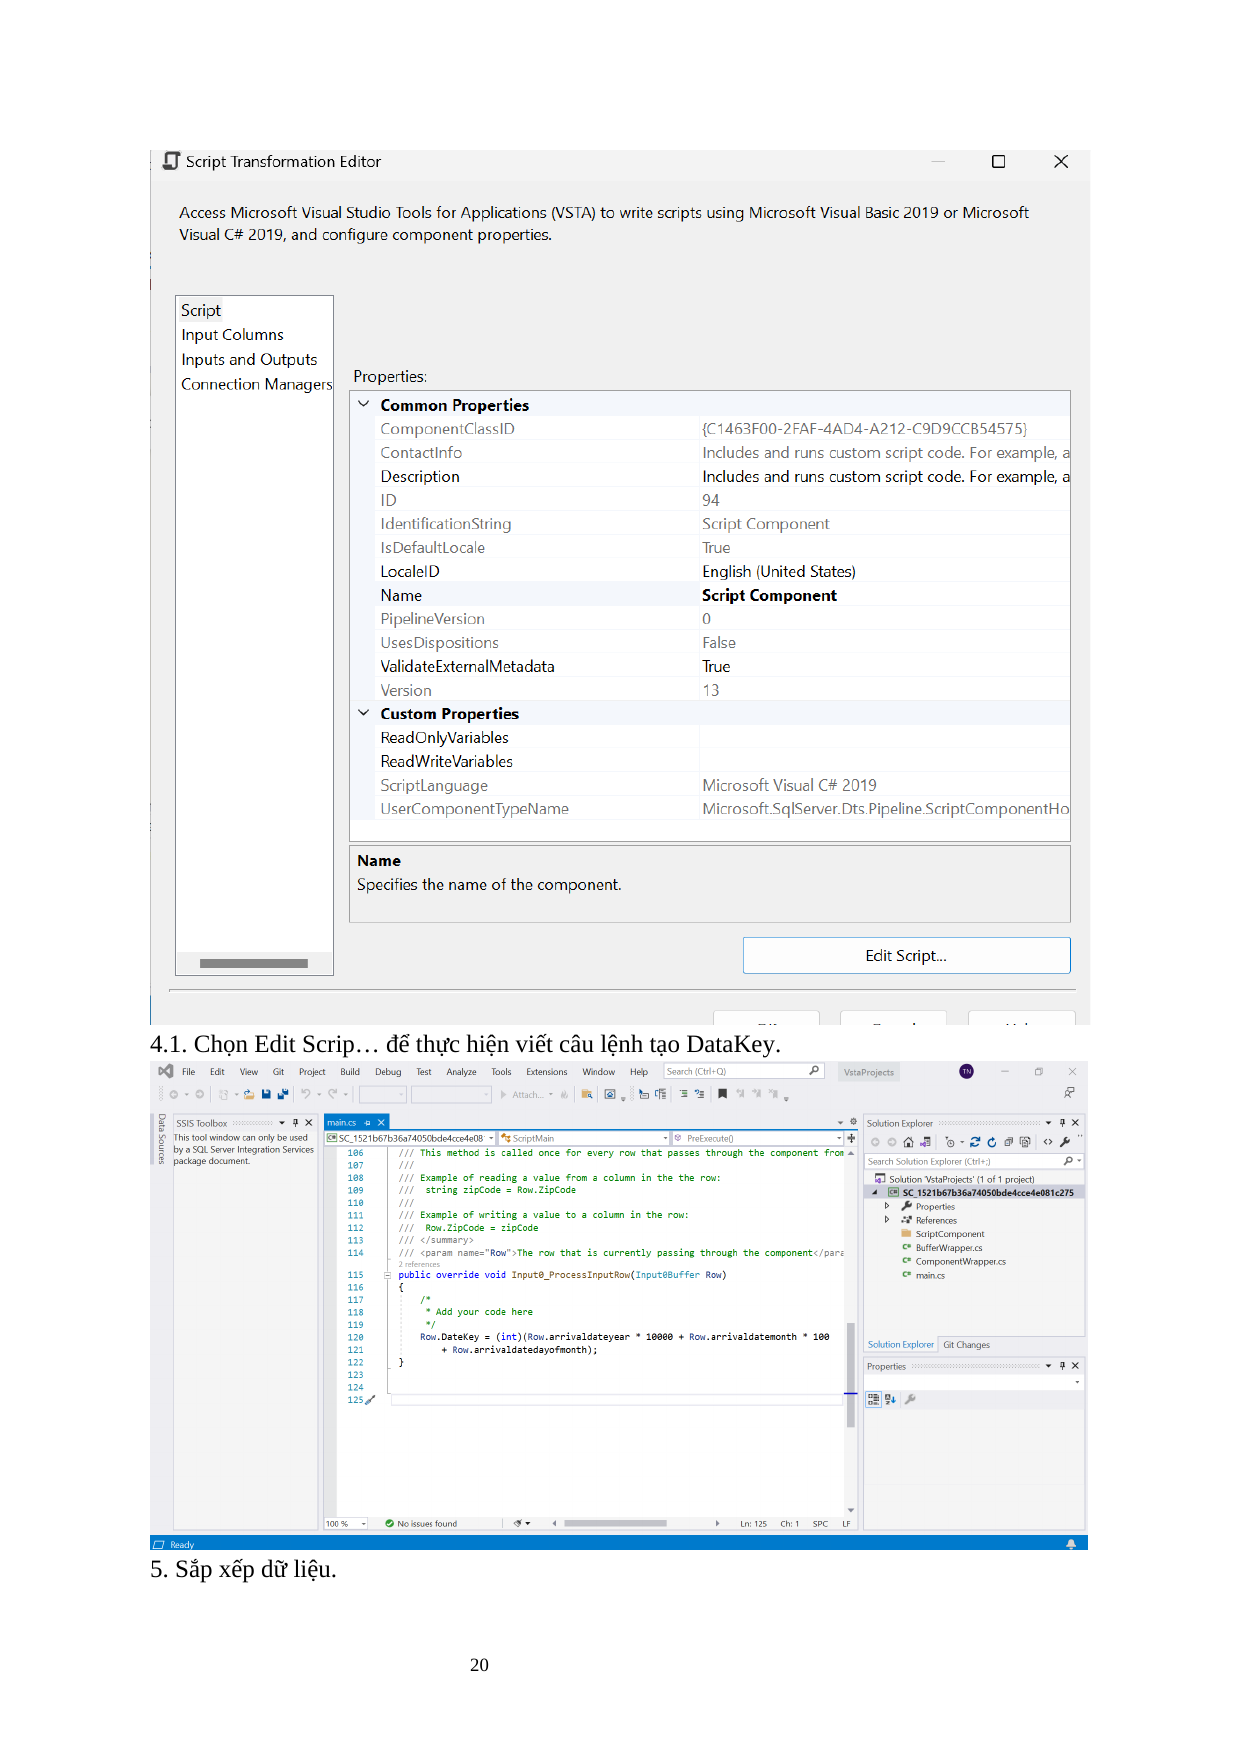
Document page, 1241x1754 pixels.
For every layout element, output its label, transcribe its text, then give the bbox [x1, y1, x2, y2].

list Chọn Edit Scrip… để thực hiện viết câu lệnh tạo DataKey. [150, 1029, 1090, 1058]
list Sắp xếp dữ liệu. [150, 1554, 1090, 1583]
picture [150, 150, 1091, 1025]
picture [150, 1061, 1088, 1550]
